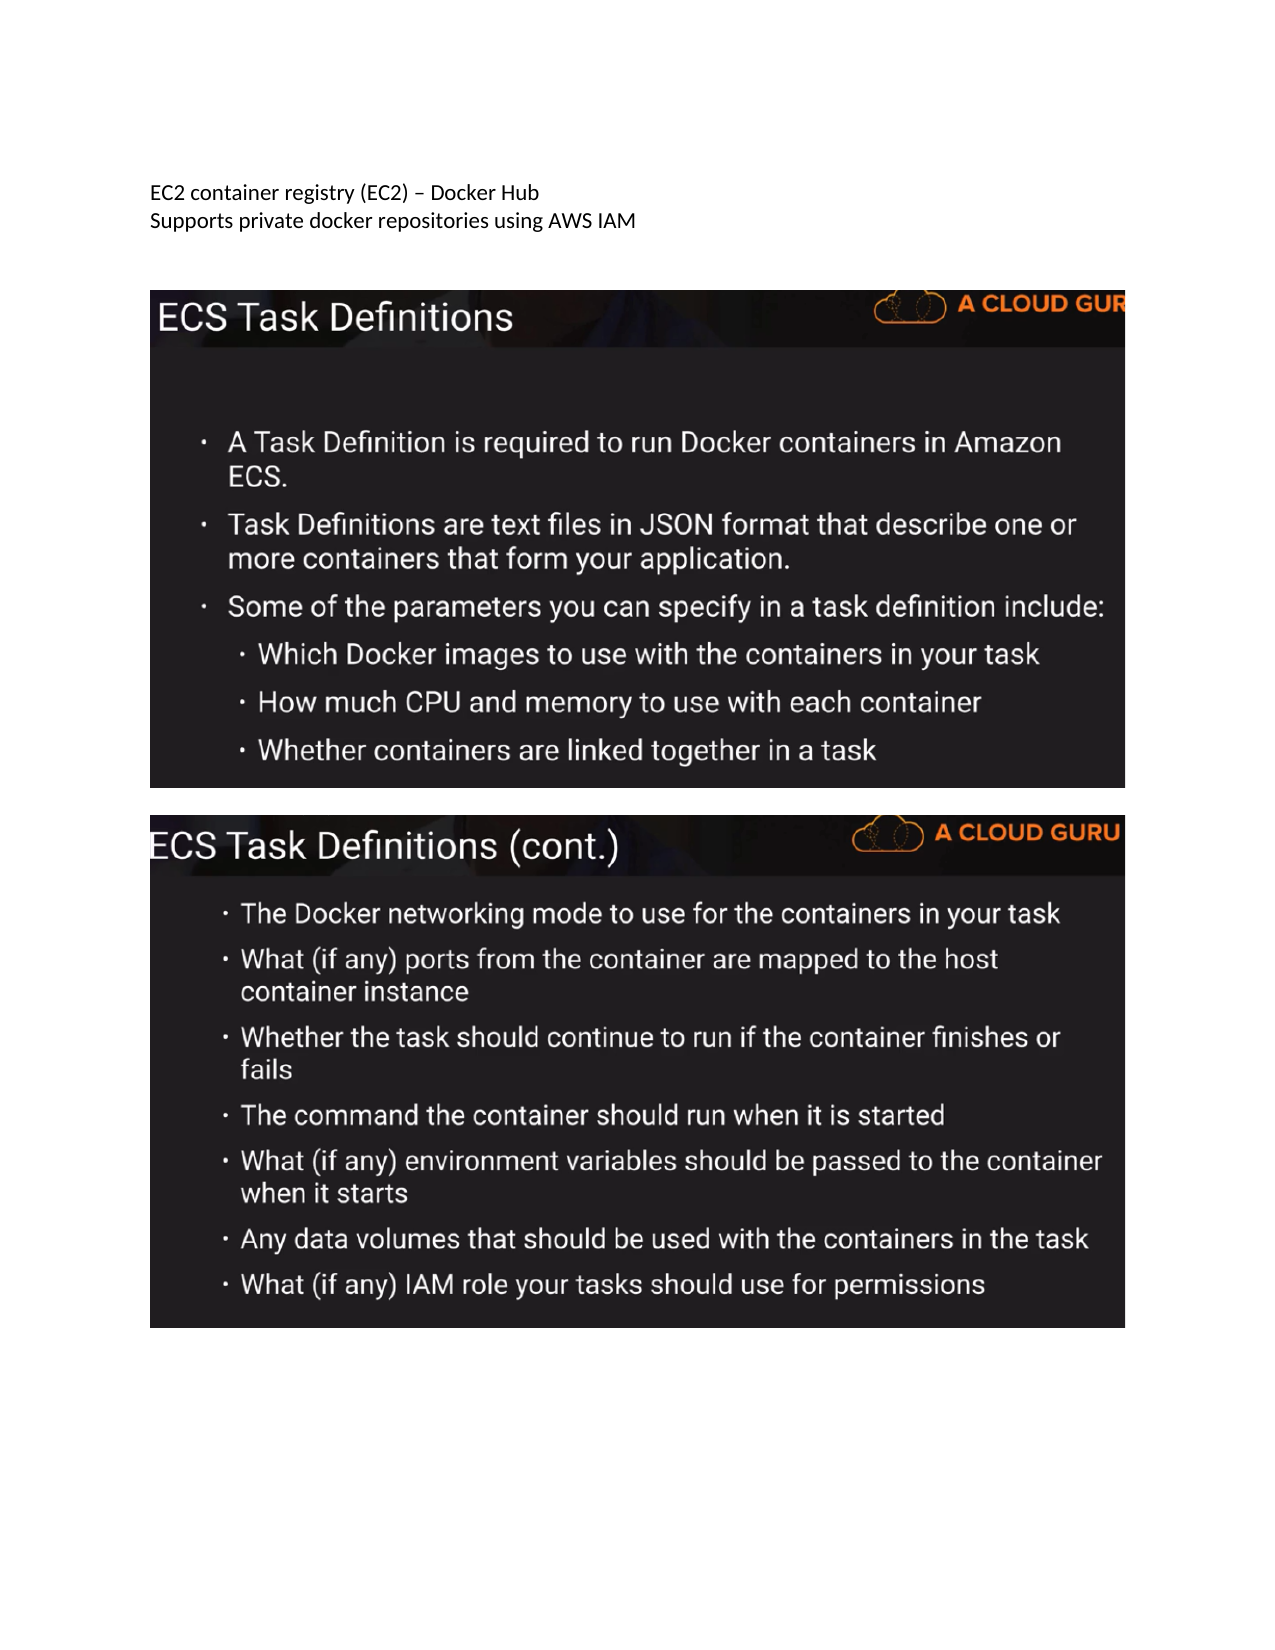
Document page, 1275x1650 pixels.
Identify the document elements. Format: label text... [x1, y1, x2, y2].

text Supports private docker repositories using AWS IAM [150, 206, 1125, 234]
picture [150, 815, 1125, 1328]
picture [150, 290, 1125, 788]
text EC2 container registry (EC2) – Docker Hub [150, 178, 1125, 206]
